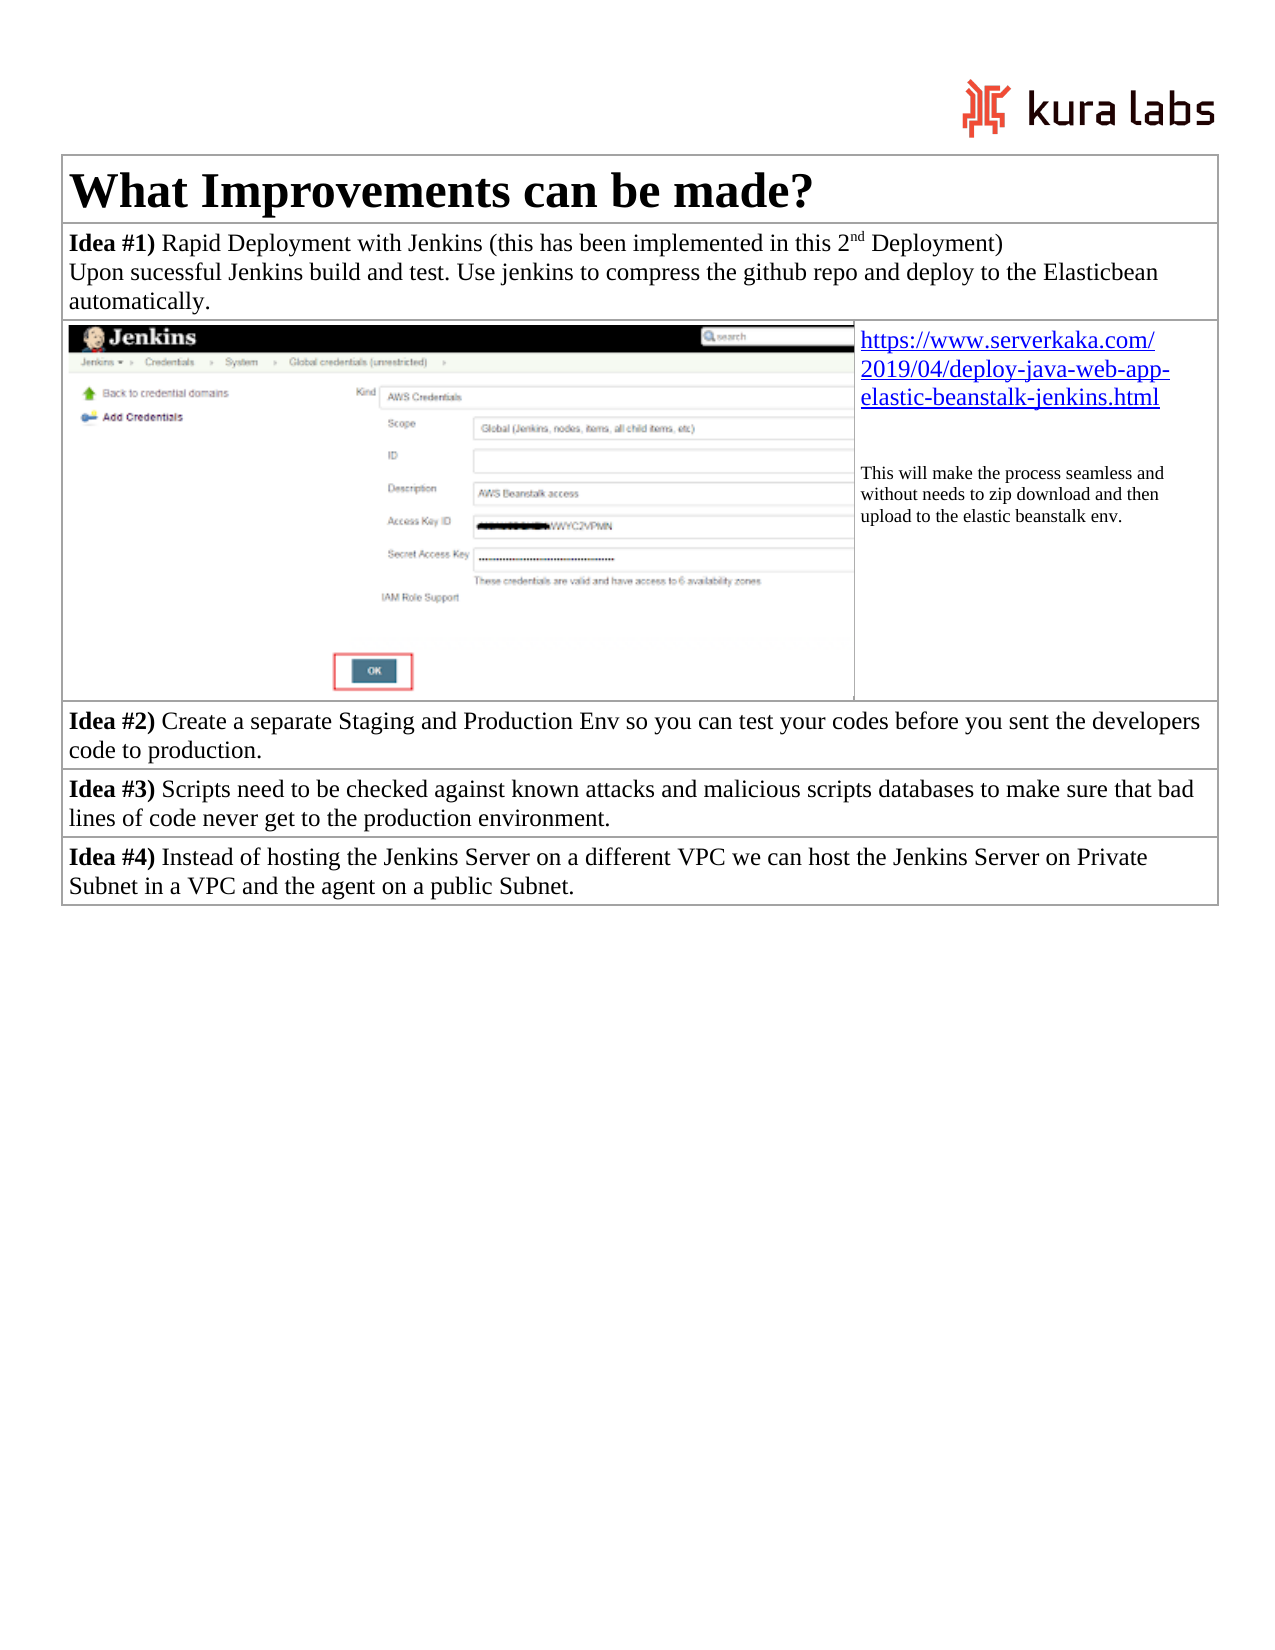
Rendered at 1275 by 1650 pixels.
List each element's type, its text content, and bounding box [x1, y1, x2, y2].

picture [962, 75, 1219, 144]
table_cell Idea #2) Create a separate Staging and Production Env so you can test your codes before you sent the developers code to production. [63, 702, 1217, 768]
picture [68, 325, 855, 696]
table_cell Idea #4) Instead of hosting the Jenkins Server on a different VPC we can host the Jenkins Server on Private Subnet in a VPC and the agent on a public Subnet. [63, 838, 1217, 904]
table_cell https://www.serverkaka.com/2019/04/deploy-java-web-app-elastic-beanstalk-jenkins.html This will make the process seamless and without needs to zip download and then upload to the elastic beanstalk env. [855, 321, 1217, 700]
table_cell Idea #1) Rapid Deployment with Jenkins (this has been implemented in this 2nd Deployment) Upon sucessful Jenkins build and test. Use jenkins to compress the github repo and deploy to the Elasticbean automatically. [63, 224, 1217, 319]
table_cell [63, 321, 853, 700]
table_cell Idea #3) Scripts need to be checked against known attacks and malicious scripts databases to make sure that bad lines of code never get to the production environment. [63, 770, 1217, 836]
table_header What Improvements can be made? [63, 156, 1217, 222]
